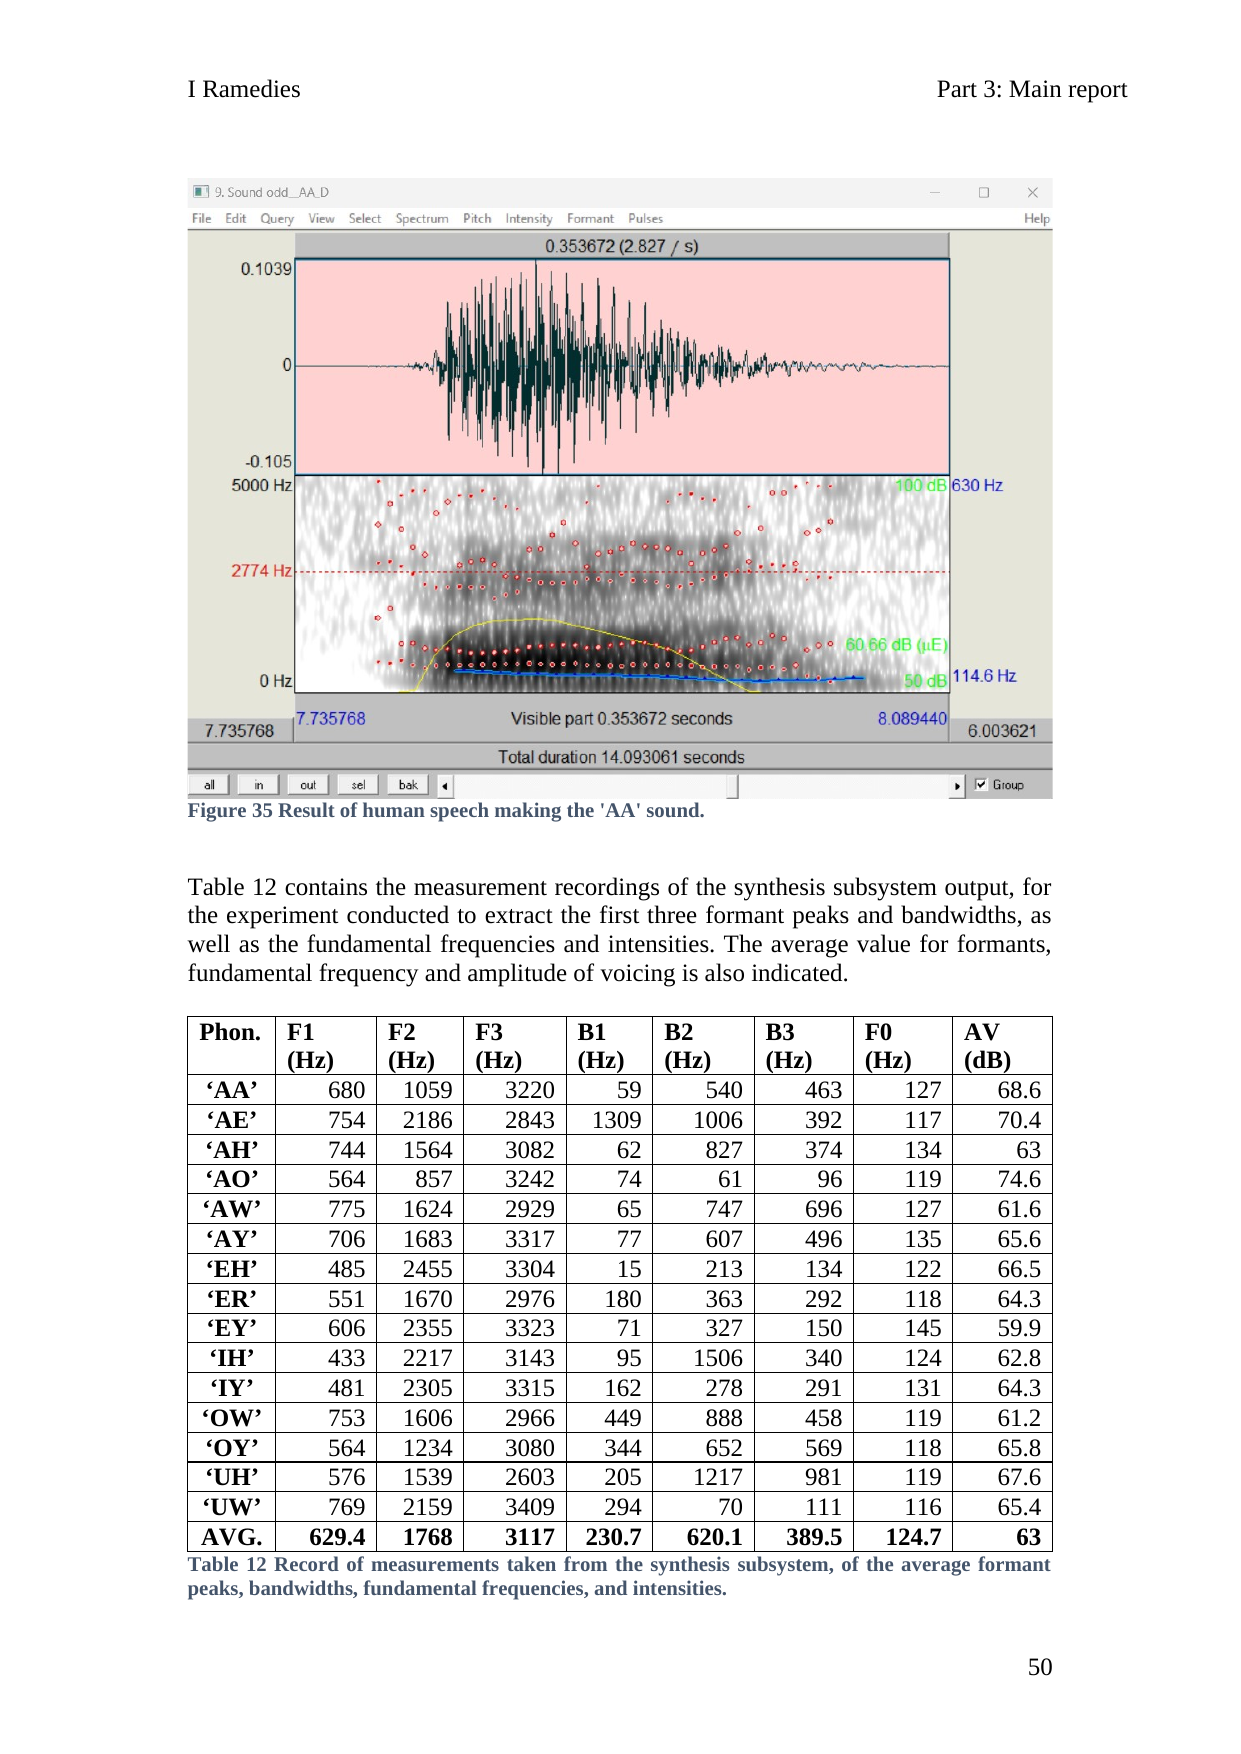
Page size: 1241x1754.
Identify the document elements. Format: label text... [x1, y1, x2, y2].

table_cell 363 [653, 1284, 754, 1312]
table_cell 61 [653, 1165, 754, 1193]
table_cell 118 [854, 1433, 952, 1461]
table_cell 2455 [377, 1254, 463, 1283]
table_cell 3409 [464, 1492, 566, 1521]
table_cell 127 [854, 1194, 952, 1223]
table_cell ‘IY’ [188, 1373, 275, 1402]
table_cell 162 [567, 1373, 652, 1402]
table_cell 1059 [377, 1075, 463, 1104]
table_cell 63 [953, 1135, 1052, 1163]
table_cell 1683 [377, 1224, 463, 1253]
table_cell 65.8 [953, 1433, 1052, 1461]
table_cell ‘AE’ [188, 1105, 275, 1134]
table_cell 3323 [464, 1314, 566, 1342]
table_cell 292 [755, 1284, 853, 1312]
table_cell 62.8 [953, 1343, 1052, 1372]
table_cell 744 [276, 1135, 376, 1163]
table_cell 2159 [377, 1492, 463, 1521]
table_cell 485 [276, 1254, 376, 1283]
table_cell 135 [854, 1224, 952, 1253]
table_cell 607 [653, 1224, 754, 1253]
table_cell 680 [276, 1075, 376, 1104]
table_cell 1506 [653, 1343, 754, 1372]
table_cell 3082 [464, 1135, 566, 1163]
table_cell 775 [276, 1194, 376, 1223]
table_cell 564 [276, 1433, 376, 1461]
table_header AV (dB) [953, 1017, 1052, 1074]
table_cell AVG. [188, 1522, 275, 1551]
text Table 12 Record of measurements taken from the synthesis subsystem, of the average formant peaks, bandwidths, fundamental frequencies, and intensities. [187, 1552, 1053, 1600]
table_cell 3117 [464, 1522, 566, 1551]
table_cell ‘EH’ [188, 1254, 275, 1283]
table_cell 74.6 [953, 1165, 1052, 1193]
table_cell 1539 [377, 1463, 463, 1491]
table_cell 59.9 [953, 1314, 1052, 1342]
table_header F2 (Hz) [377, 1017, 463, 1074]
table_cell 117 [854, 1105, 952, 1134]
table_cell 2217 [377, 1343, 463, 1372]
table_cell 3220 [464, 1075, 566, 1104]
table_cell 119 [854, 1403, 952, 1432]
table_cell 70.4 [953, 1105, 1052, 1134]
table_cell 569 [755, 1433, 853, 1461]
table_cell 15 [567, 1254, 652, 1283]
table_cell 95 [567, 1343, 652, 1372]
table_cell 652 [653, 1433, 754, 1461]
table_cell ‘OY’ [188, 1433, 275, 1461]
table_cell 74 [567, 1165, 652, 1193]
table_cell 1670 [377, 1284, 463, 1312]
table_cell 340 [755, 1343, 853, 1372]
table_cell 134 [755, 1254, 853, 1283]
table_cell 66.5 [953, 1254, 1052, 1283]
table_cell 61.6 [953, 1194, 1052, 1223]
table_cell ‘AH’ [188, 1135, 275, 1163]
table_cell 1006 [653, 1105, 754, 1134]
table_header F0 (Hz) [854, 1017, 952, 1074]
table_cell 496 [755, 1224, 853, 1253]
table_cell 145 [854, 1314, 952, 1342]
table_cell 981 [755, 1463, 853, 1491]
table_cell ‘AO’ [188, 1165, 275, 1193]
table_cell 551 [276, 1284, 376, 1312]
table_cell ‘ER’ [188, 1284, 275, 1312]
table_cell 3317 [464, 1224, 566, 1253]
table_cell 392 [755, 1105, 853, 1134]
table_cell 127 [854, 1075, 952, 1104]
table_cell ‘AA’ [188, 1075, 275, 1104]
table_cell 2976 [464, 1284, 566, 1312]
table_cell 122 [854, 1254, 952, 1283]
table_cell 180 [567, 1284, 652, 1312]
table_cell 62 [567, 1135, 652, 1163]
table_cell 65.4 [953, 1492, 1052, 1521]
table_cell 344 [567, 1433, 652, 1461]
text Figure 35 Result of human speech making the 'AA' sound. [187, 799, 1053, 822]
table_cell 124 [854, 1343, 952, 1372]
table_cell 119 [854, 1165, 952, 1193]
table_cell 65 [567, 1194, 652, 1223]
table_cell 1309 [567, 1105, 652, 1134]
table_cell 124.7 [854, 1522, 952, 1551]
table_cell 2929 [464, 1194, 566, 1223]
table_cell 458 [755, 1403, 853, 1432]
table_cell 754 [276, 1105, 376, 1134]
table_cell 116 [854, 1492, 952, 1521]
table_cell 3304 [464, 1254, 566, 1283]
table_cell 576 [276, 1463, 376, 1491]
table_cell 205 [567, 1463, 652, 1491]
table_header F1 (Hz) [276, 1017, 376, 1074]
table_cell 3080 [464, 1433, 566, 1461]
table_cell 119 [854, 1463, 952, 1491]
table_cell 606 [276, 1314, 376, 1342]
text Table 12 contains the measurement recordings of the synthesis subsystem output, for the experiment conducted to extract the first three formant peaks and bandwidths, as well as the fundamental frequencies and intensities. The average value for formants, fundamental frequency and amplitude of voicing is also indicated. [187, 872, 1053, 987]
table_cell 433 [276, 1343, 376, 1372]
table_header F3 (Hz) [464, 1017, 566, 1074]
table_cell 294 [567, 1492, 652, 1521]
table_cell ‘AY’ [188, 1224, 275, 1253]
table_cell 3242 [464, 1165, 566, 1193]
table_cell 2843 [464, 1105, 566, 1134]
table_cell 278 [653, 1373, 754, 1402]
table_cell 131 [854, 1373, 952, 1402]
table_cell ‘IH’ [188, 1343, 275, 1372]
table_cell 706 [276, 1224, 376, 1253]
table_cell 65.6 [953, 1224, 1052, 1253]
table_cell 2305 [377, 1373, 463, 1402]
table_header B3 (Hz) [755, 1017, 853, 1074]
table_cell 1624 [377, 1194, 463, 1223]
table_cell 389.5 [755, 1522, 853, 1551]
table_cell 696 [755, 1194, 853, 1223]
table_cell 327 [653, 1314, 754, 1342]
table_cell 620.1 [653, 1522, 754, 1551]
table_cell 3143 [464, 1343, 566, 1372]
table_cell 753 [276, 1403, 376, 1432]
table_header B1 (Hz) [567, 1017, 652, 1074]
table_cell 564 [276, 1165, 376, 1193]
table_cell 230.7 [567, 1522, 652, 1551]
table_cell 2603 [464, 1463, 566, 1491]
table_cell 1234 [377, 1433, 463, 1461]
table_cell 827 [653, 1135, 754, 1163]
table_cell 134 [854, 1135, 952, 1163]
table_cell ‘EY’ [188, 1314, 275, 1342]
table_cell 1606 [377, 1403, 463, 1432]
table_cell 291 [755, 1373, 853, 1402]
table_cell 67.6 [953, 1463, 1052, 1491]
table_cell 63 [953, 1522, 1052, 1551]
table_cell 2186 [377, 1105, 463, 1134]
table_cell 2966 [464, 1403, 566, 1432]
table_cell 59 [567, 1075, 652, 1104]
table_cell 374 [755, 1135, 853, 1163]
table_cell ‘UH’ [188, 1463, 275, 1491]
table_cell 71 [567, 1314, 652, 1342]
table_header Phon. [188, 1017, 275, 1074]
table_cell ‘AW’ [188, 1194, 275, 1223]
table_cell 150 [755, 1314, 853, 1342]
table_cell 213 [653, 1254, 754, 1283]
table_cell 463 [755, 1075, 853, 1104]
table_cell 64.3 [953, 1284, 1052, 1312]
picture [187, 178, 1053, 799]
table_cell 64.3 [953, 1373, 1052, 1402]
table_cell 1564 [377, 1135, 463, 1163]
table_cell 449 [567, 1403, 652, 1432]
table_cell 769 [276, 1492, 376, 1521]
table_cell 61.2 [953, 1403, 1052, 1432]
table_cell 2355 [377, 1314, 463, 1342]
table_cell 96 [755, 1165, 853, 1193]
table_cell 1768 [377, 1522, 463, 1551]
table_cell ‘OW’ [188, 1403, 275, 1432]
table_cell 540 [653, 1075, 754, 1104]
table_cell 1217 [653, 1463, 754, 1491]
table_cell 118 [854, 1284, 952, 1312]
table_cell 481 [276, 1373, 376, 1402]
table_cell 111 [755, 1492, 853, 1521]
table_cell 70 [653, 1492, 754, 1521]
table_cell 857 [377, 1165, 463, 1193]
table_cell 77 [567, 1224, 652, 1253]
table_header B2 (Hz) [653, 1017, 754, 1074]
table_cell 629.4 [276, 1522, 376, 1551]
table_cell 888 [653, 1403, 754, 1432]
table_cell ‘UW’ [188, 1492, 275, 1521]
table_cell 3315 [464, 1373, 566, 1402]
table_cell 747 [653, 1194, 754, 1223]
table_cell 68.6 [953, 1075, 1052, 1104]
